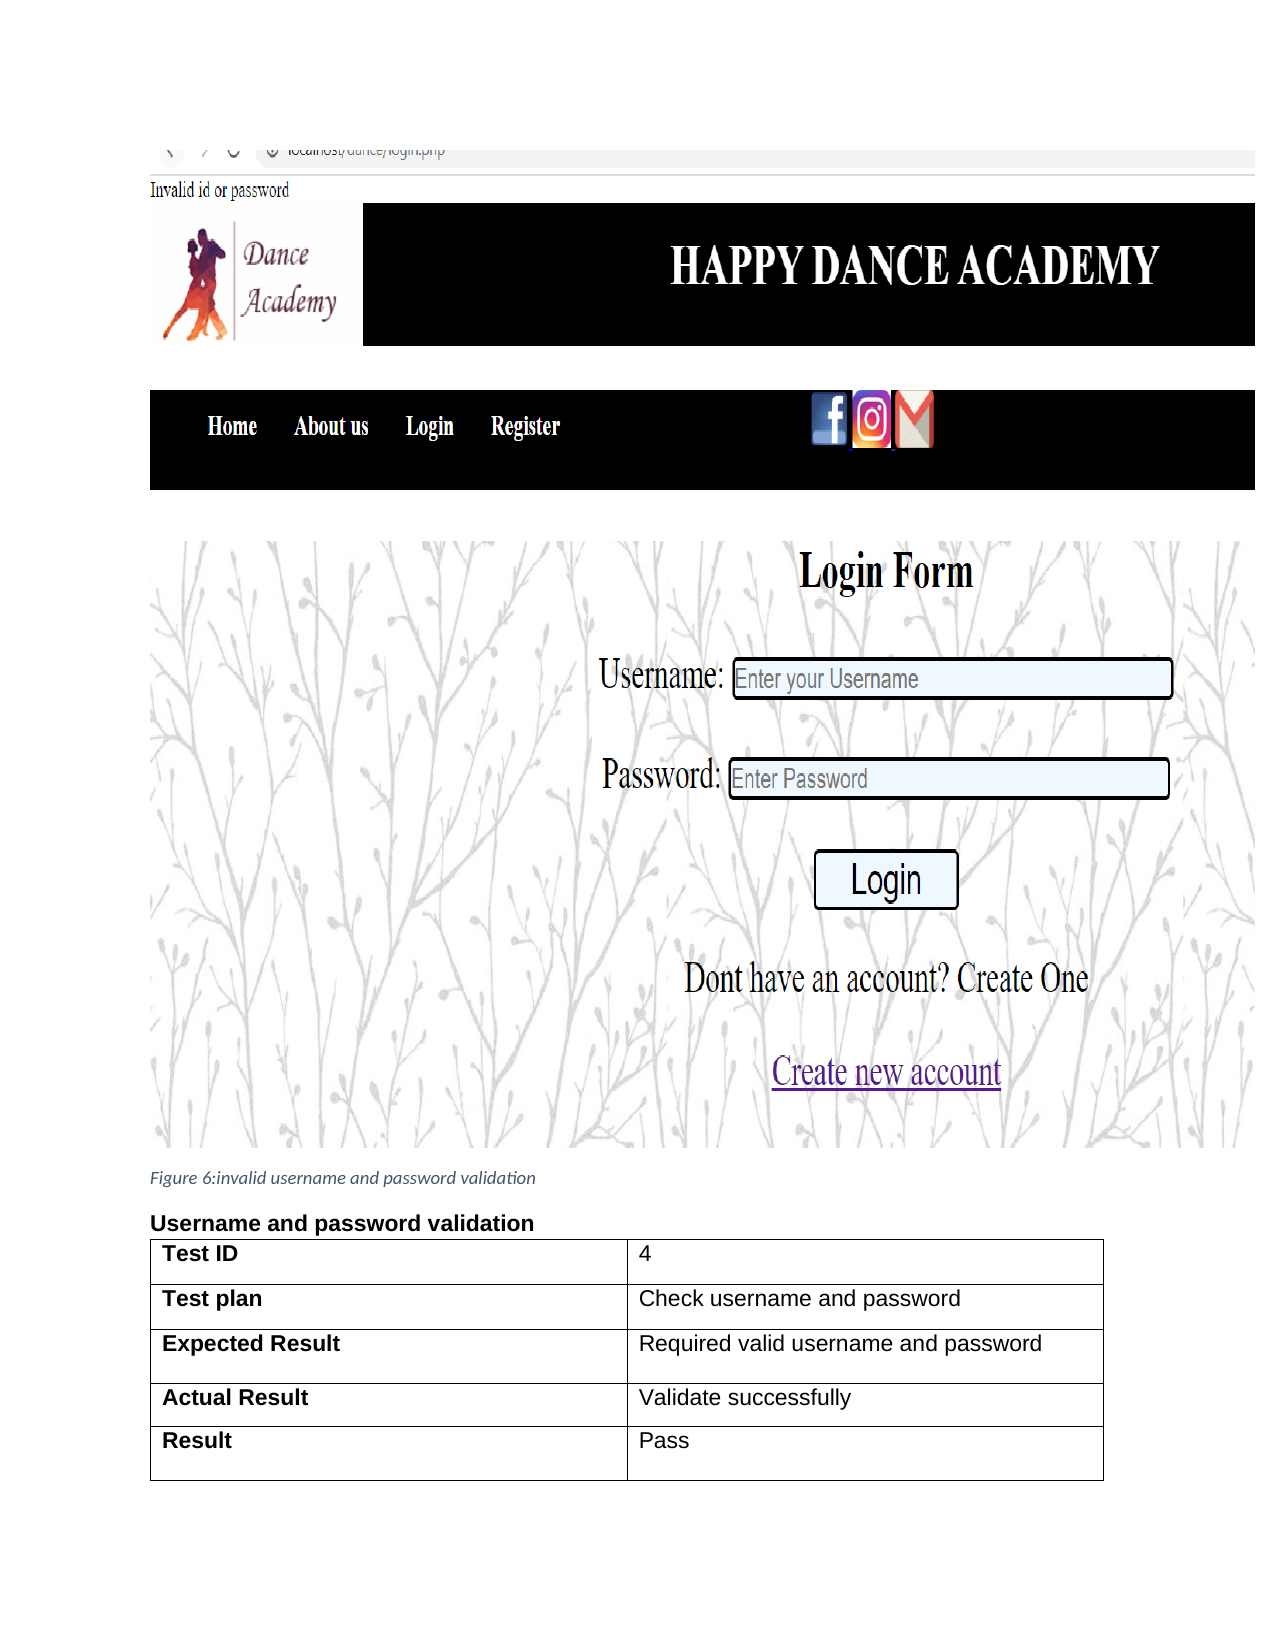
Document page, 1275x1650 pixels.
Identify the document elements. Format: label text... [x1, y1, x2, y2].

text Username and password validation [150, 1210, 1125, 1236]
table_cell Check username and password [628, 1285, 1103, 1329]
table_cell Expected Result [151, 1330, 627, 1383]
table_cell Actual Result [151, 1384, 627, 1426]
table_header Test ID [151, 1240, 627, 1284]
picture [150, 150, 1255, 1148]
table_cell Pass [628, 1427, 1103, 1480]
table_cell Validate successfully [628, 1384, 1103, 1426]
table_cell Test plan [151, 1285, 627, 1329]
table_cell Required valid username and password [628, 1330, 1103, 1383]
table_header 4 [628, 1240, 1103, 1284]
table_cell Result [151, 1427, 627, 1480]
